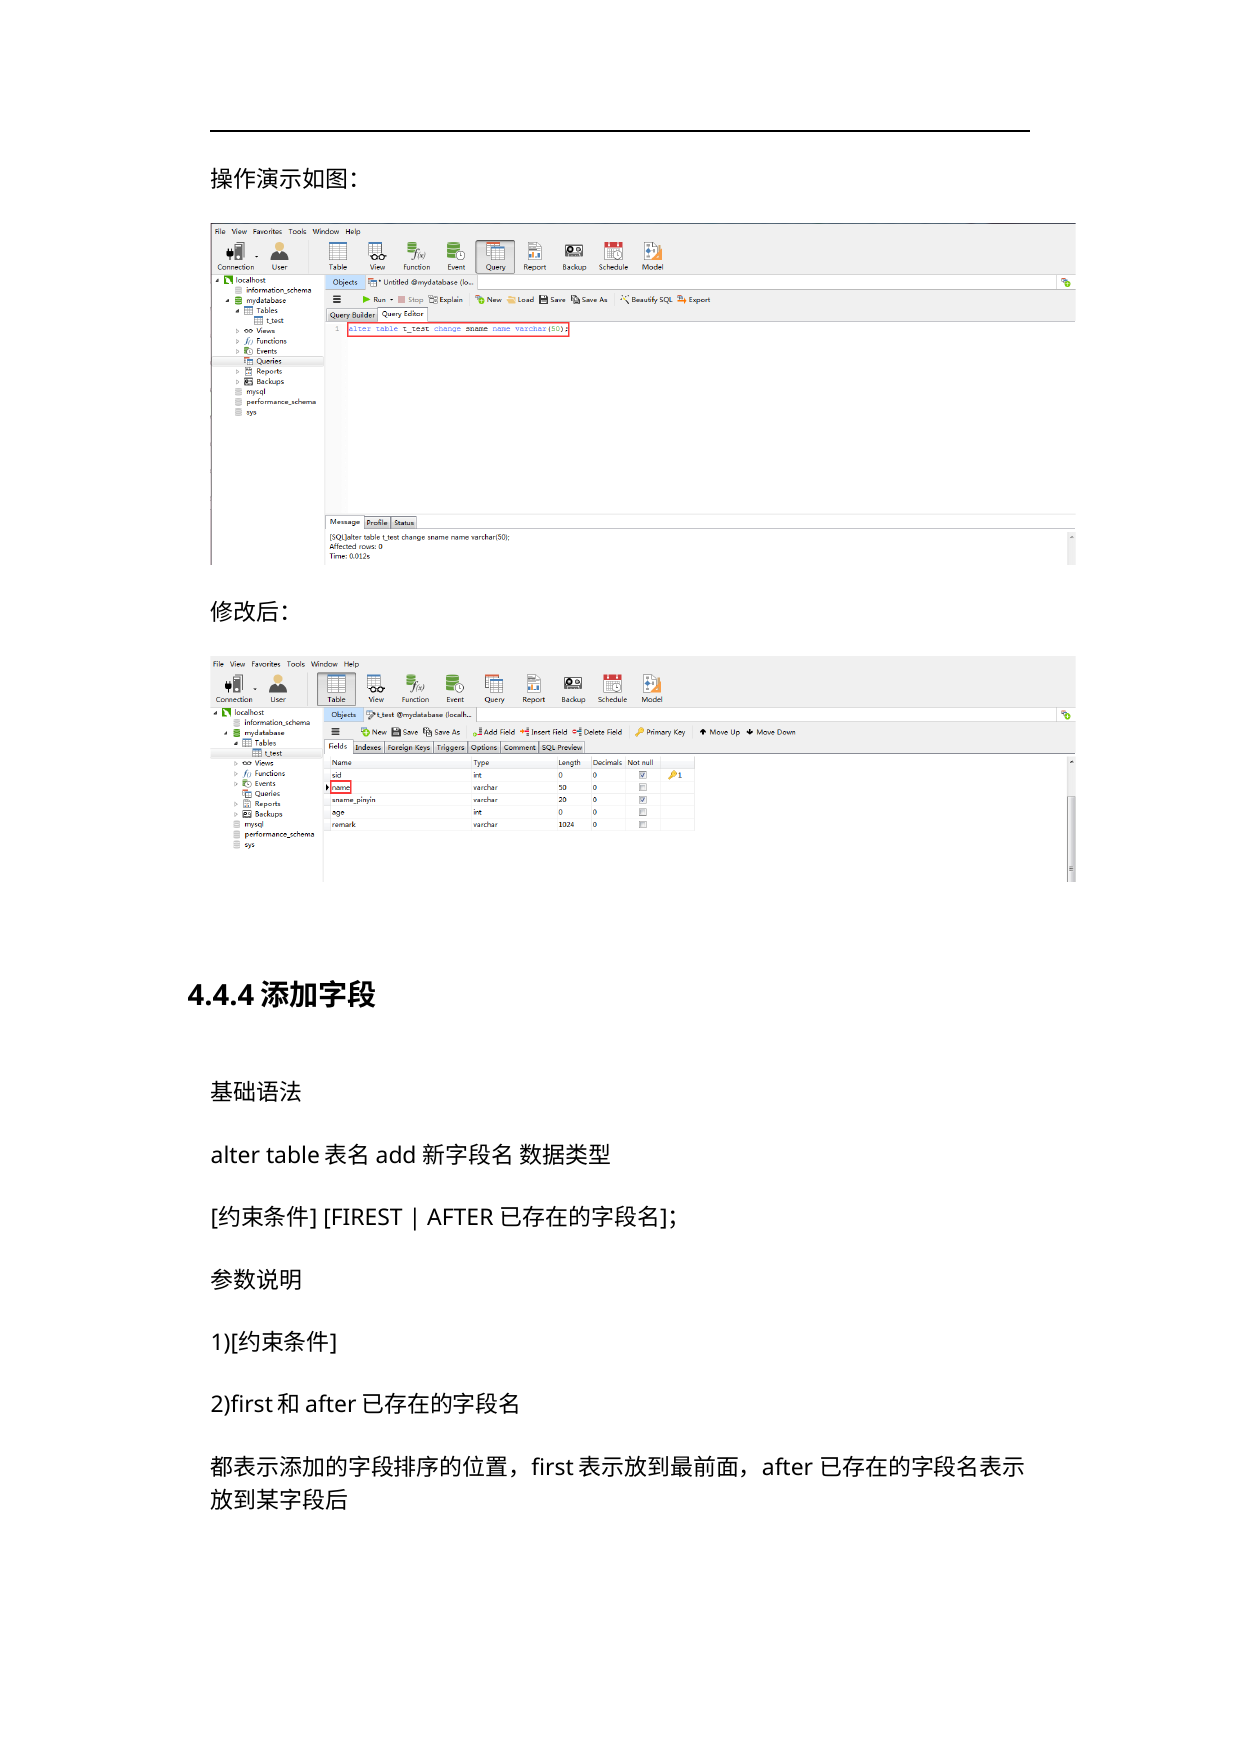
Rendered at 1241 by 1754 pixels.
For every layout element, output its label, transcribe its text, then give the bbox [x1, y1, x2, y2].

picture [210, 656, 1076, 882]
subtitle 4.4.4添加字段 [187, 972, 1030, 1014]
picture [210, 223, 1076, 565]
text alter table表名 add 新字段名 数据类型 [210, 1136, 1030, 1170]
text [约束条件] [FIREST | AFTER 已存在的字段名]； [210, 1199, 1030, 1232]
text 1)[约束条件] [210, 1324, 1030, 1357]
text 修改后： [210, 594, 1030, 627]
text 基础语法 [210, 1074, 1030, 1107]
text 都表示添加的字段排序的位置，first表示放到最前面，after 已存在的字段名表示放到某字段后 [210, 1449, 1030, 1515]
text 2)first和after已存在的字段名 [210, 1386, 1030, 1420]
text 参数说明 [210, 1261, 1030, 1295]
text 操作演示如图： [210, 161, 1030, 194]
